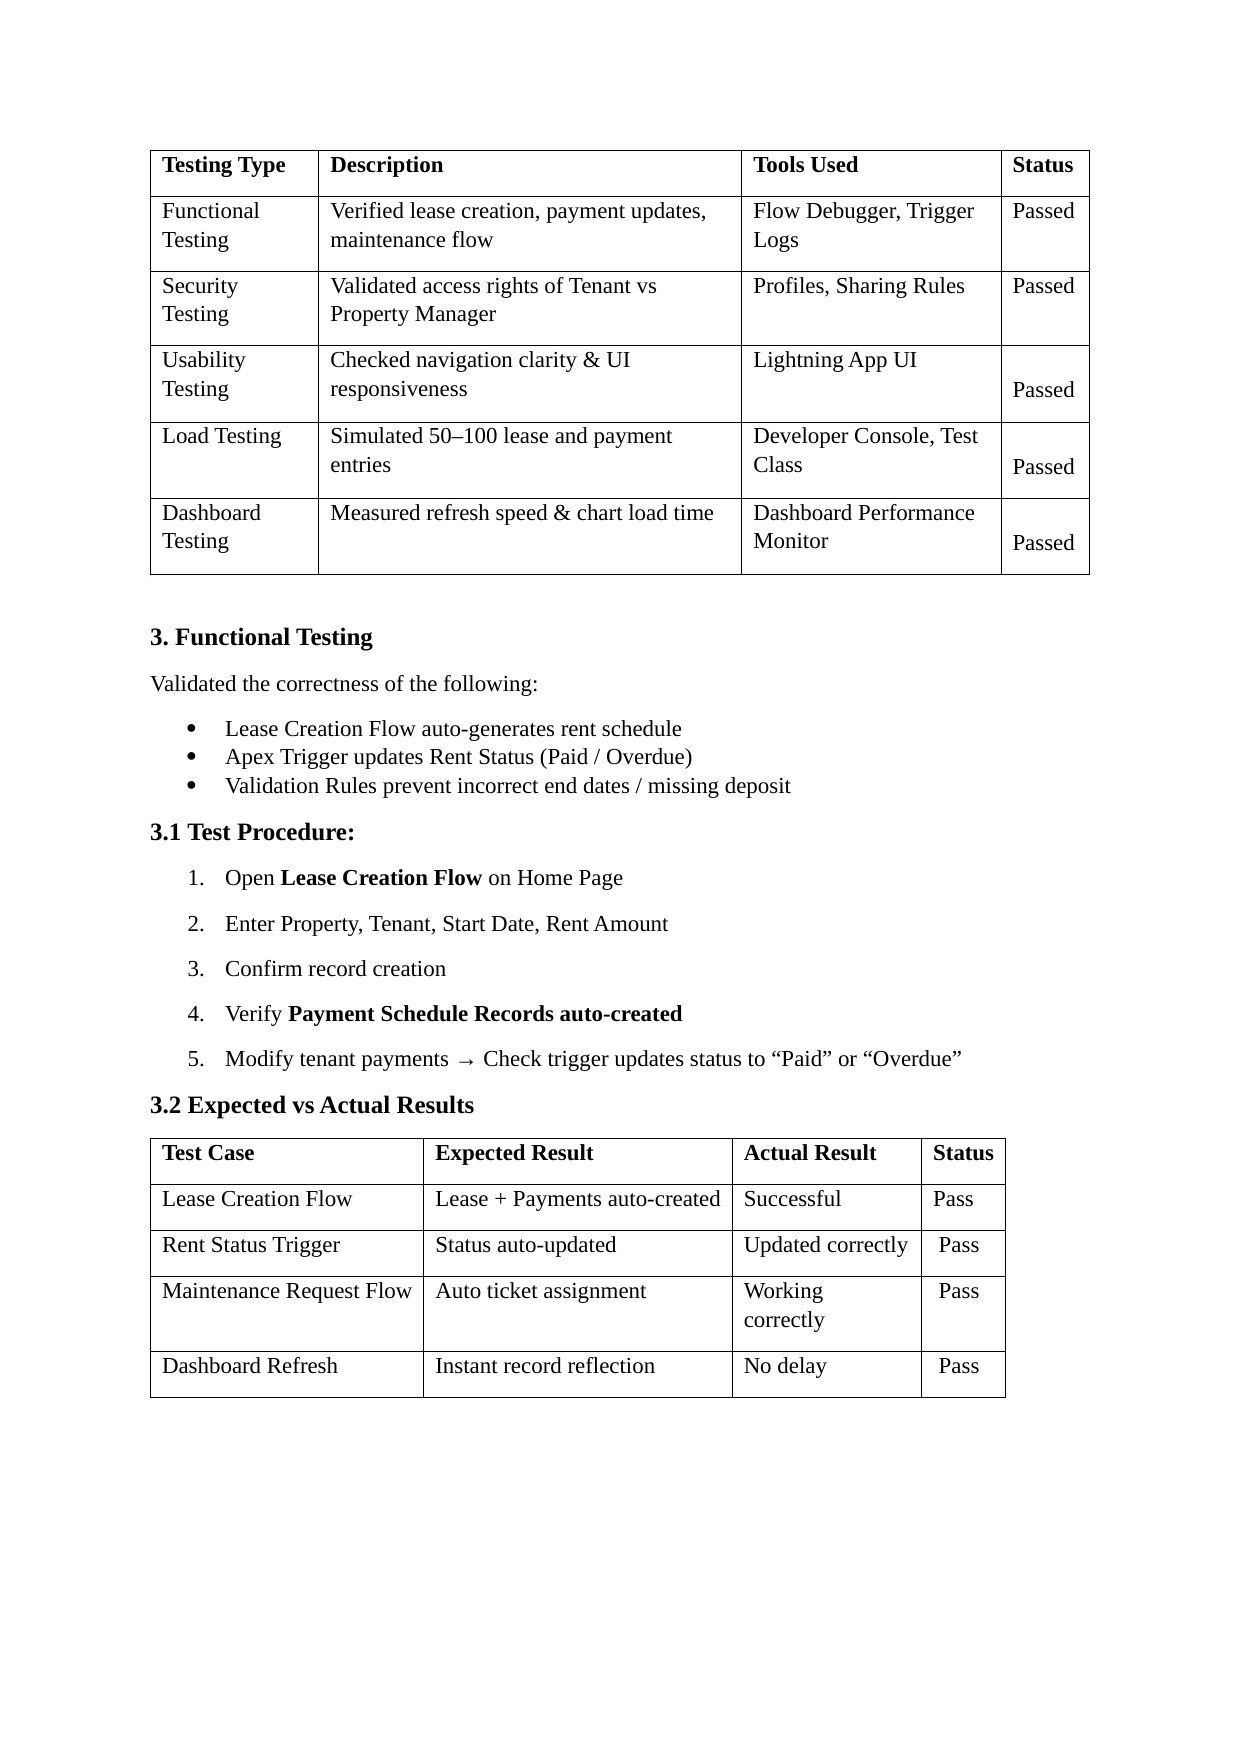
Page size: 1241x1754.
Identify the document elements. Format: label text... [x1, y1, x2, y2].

table_cell Passed [1002, 346, 1089, 422]
table_cell No delay [733, 1352, 921, 1397]
table_cell Passed [1002, 423, 1089, 498]
list Verify Payment Schedule Records auto-created [187, 1000, 1090, 1026]
list Lease Creation Flow auto-generates rent schedule [187, 715, 1090, 741]
table_cell Dashboard Testing [151, 499, 318, 574]
table_cell Passed [1002, 272, 1089, 345]
table_cell Security Testing [151, 272, 318, 345]
text 3. Functional Testing [150, 622, 1090, 651]
text 3.2 Expected vs Actual Results [150, 1090, 1090, 1119]
table_cell Profiles, Sharing Rules [742, 272, 1001, 345]
table_header Test Case [151, 1139, 423, 1184]
table_cell Usability Testing [151, 346, 318, 422]
table_cell Flow Debugger, Trigger Logs [742, 197, 1001, 271]
list Apex Trigger updates Rent Status (Paid / Overdue) [187, 743, 1090, 769]
text 3.1 Test Procedure: [150, 817, 1090, 846]
table_cell Lightning App UI [742, 346, 1001, 422]
table_cell Passed [1002, 499, 1089, 574]
table_cell Dashboard Refresh [151, 1352, 423, 1397]
table_cell Rent Status Trigger [151, 1231, 423, 1276]
table_header Status [922, 1139, 1005, 1184]
table_cell Pass [922, 1277, 1005, 1351]
table_header Testing Type [151, 151, 318, 196]
text Validated the correctness of the following: [150, 670, 1090, 696]
table_header Expected Result [424, 1139, 732, 1184]
table_cell Developer Console, Test Class [742, 423, 1001, 498]
table_cell Simulated 50–100 lease and payment entries [319, 423, 741, 498]
table_cell Lease Creation Flow [151, 1185, 423, 1230]
table_cell Updated correctly [733, 1231, 921, 1276]
list Validation Rules prevent incorrect end dates / missing deposit [187, 772, 1090, 798]
list Enter Property, Tenant, Start Date, Rent Amount [187, 909, 1090, 936]
list Modify tenant payments → Check trigger updates status to “Paid” or “Overdue” [187, 1045, 1090, 1071]
list Open Lease Creation Flow on Home Page [187, 864, 1090, 891]
table_header Actual Result [733, 1139, 921, 1184]
table_cell Pass [922, 1231, 1005, 1276]
table_cell Load Testing [151, 423, 318, 498]
table_cell Status auto-updated [424, 1231, 732, 1276]
table_cell Functional Testing [151, 197, 318, 271]
table_header Description [319, 151, 741, 196]
table_cell Validated access rights of Tenant vs Property Manager [319, 272, 741, 345]
table_header Status [1002, 151, 1089, 196]
table_cell Working correctly [733, 1277, 921, 1351]
table_cell Pass [922, 1352, 1005, 1397]
table_cell Measured refresh speed & chart load time [319, 499, 741, 574]
table_cell Auto ticket assignment [424, 1277, 732, 1351]
list Confirm record creation [187, 955, 1090, 981]
table_cell Verified lease creation, payment updates, maintenance flow [319, 197, 741, 271]
table_cell Maintenance Request Flow [151, 1277, 423, 1351]
table_header Tools Used [742, 151, 1001, 196]
table_cell Lease + Payments auto-created [424, 1185, 732, 1230]
table_cell Checked navigation clarity & UI responsiveness [319, 346, 741, 422]
table_cell Dashboard Performance Monitor [742, 499, 1001, 574]
table_cell Successful [733, 1185, 921, 1230]
table_cell Passed [1002, 197, 1089, 271]
table_cell Instant record reflection [424, 1352, 732, 1397]
table_cell Pass [922, 1185, 1005, 1230]
